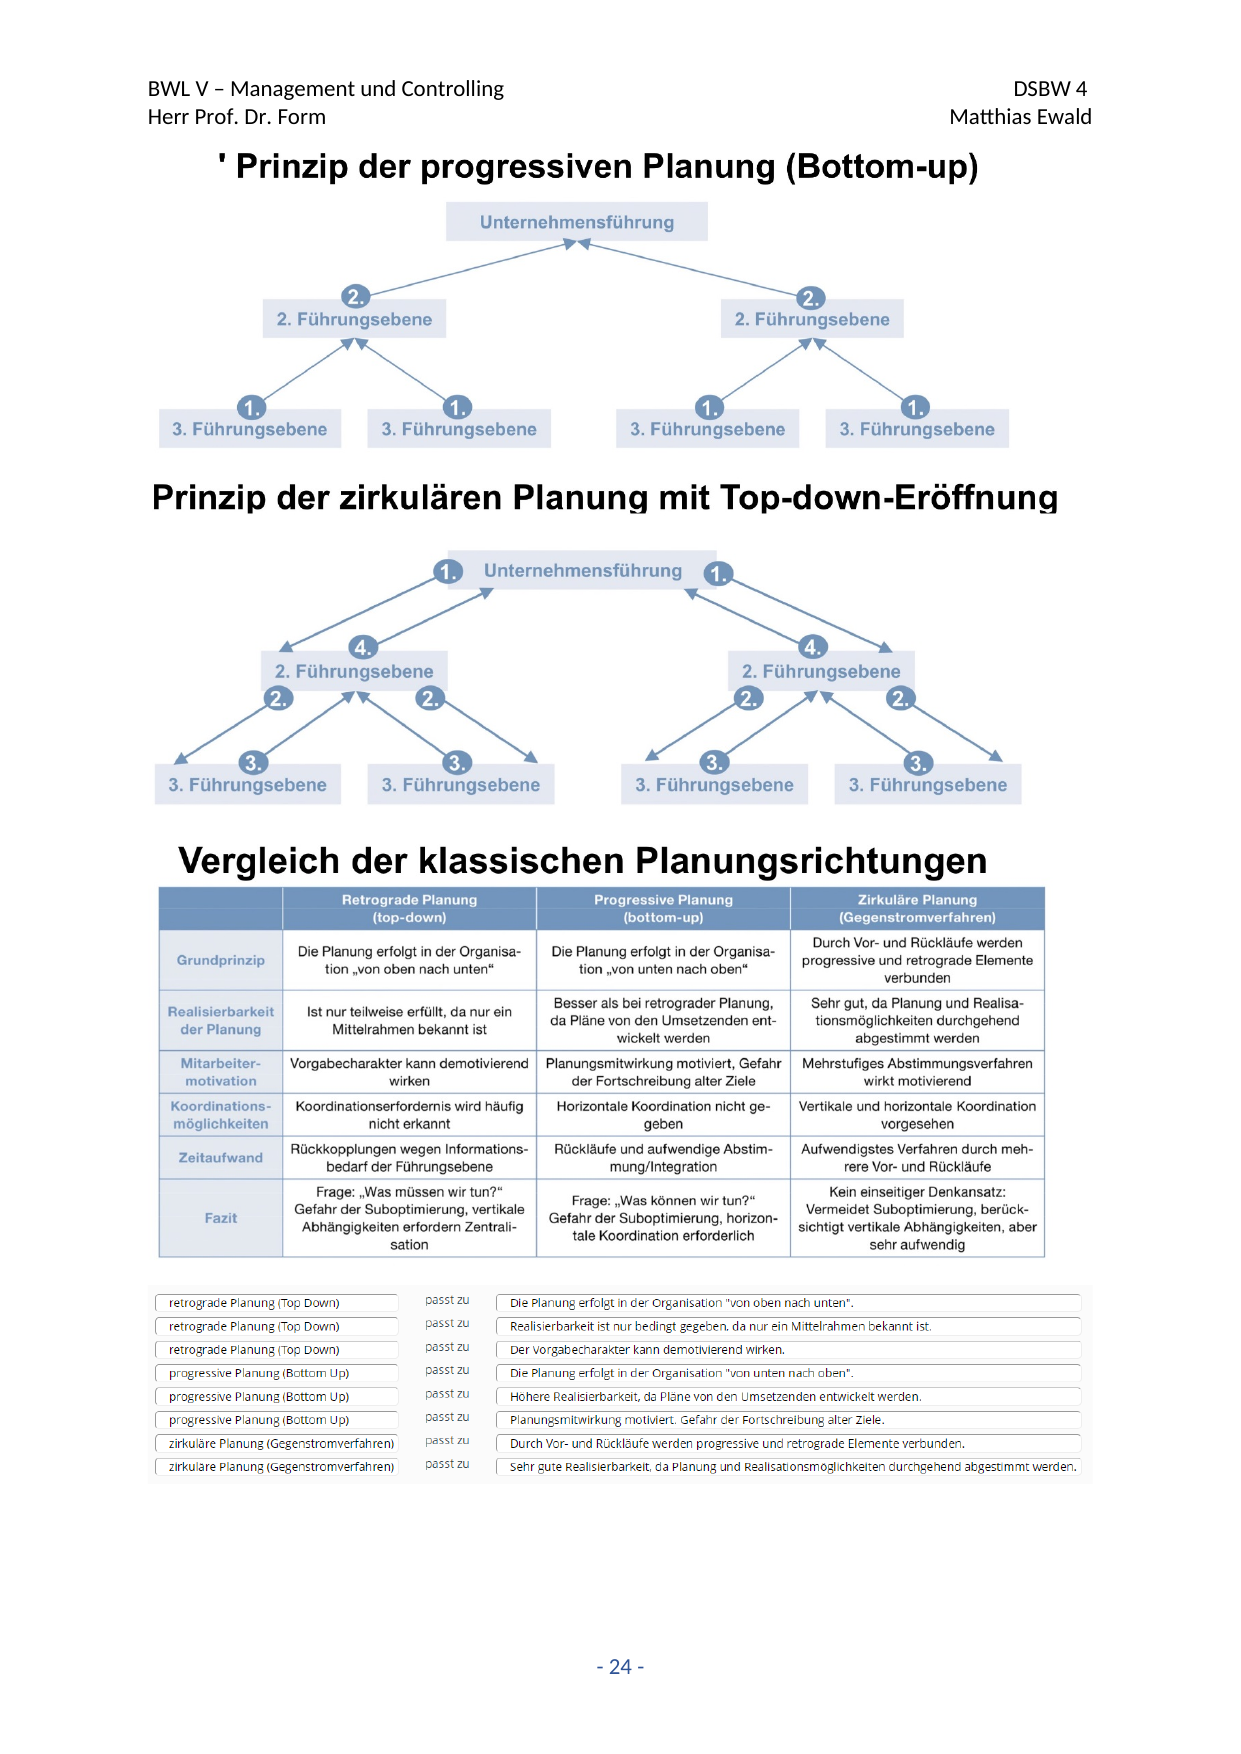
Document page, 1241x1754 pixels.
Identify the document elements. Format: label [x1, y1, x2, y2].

picture [147, 833, 1057, 1267]
picture [147, 476, 1062, 816]
picture [147, 1285, 1093, 1484]
picture [147, 147, 1018, 458]
